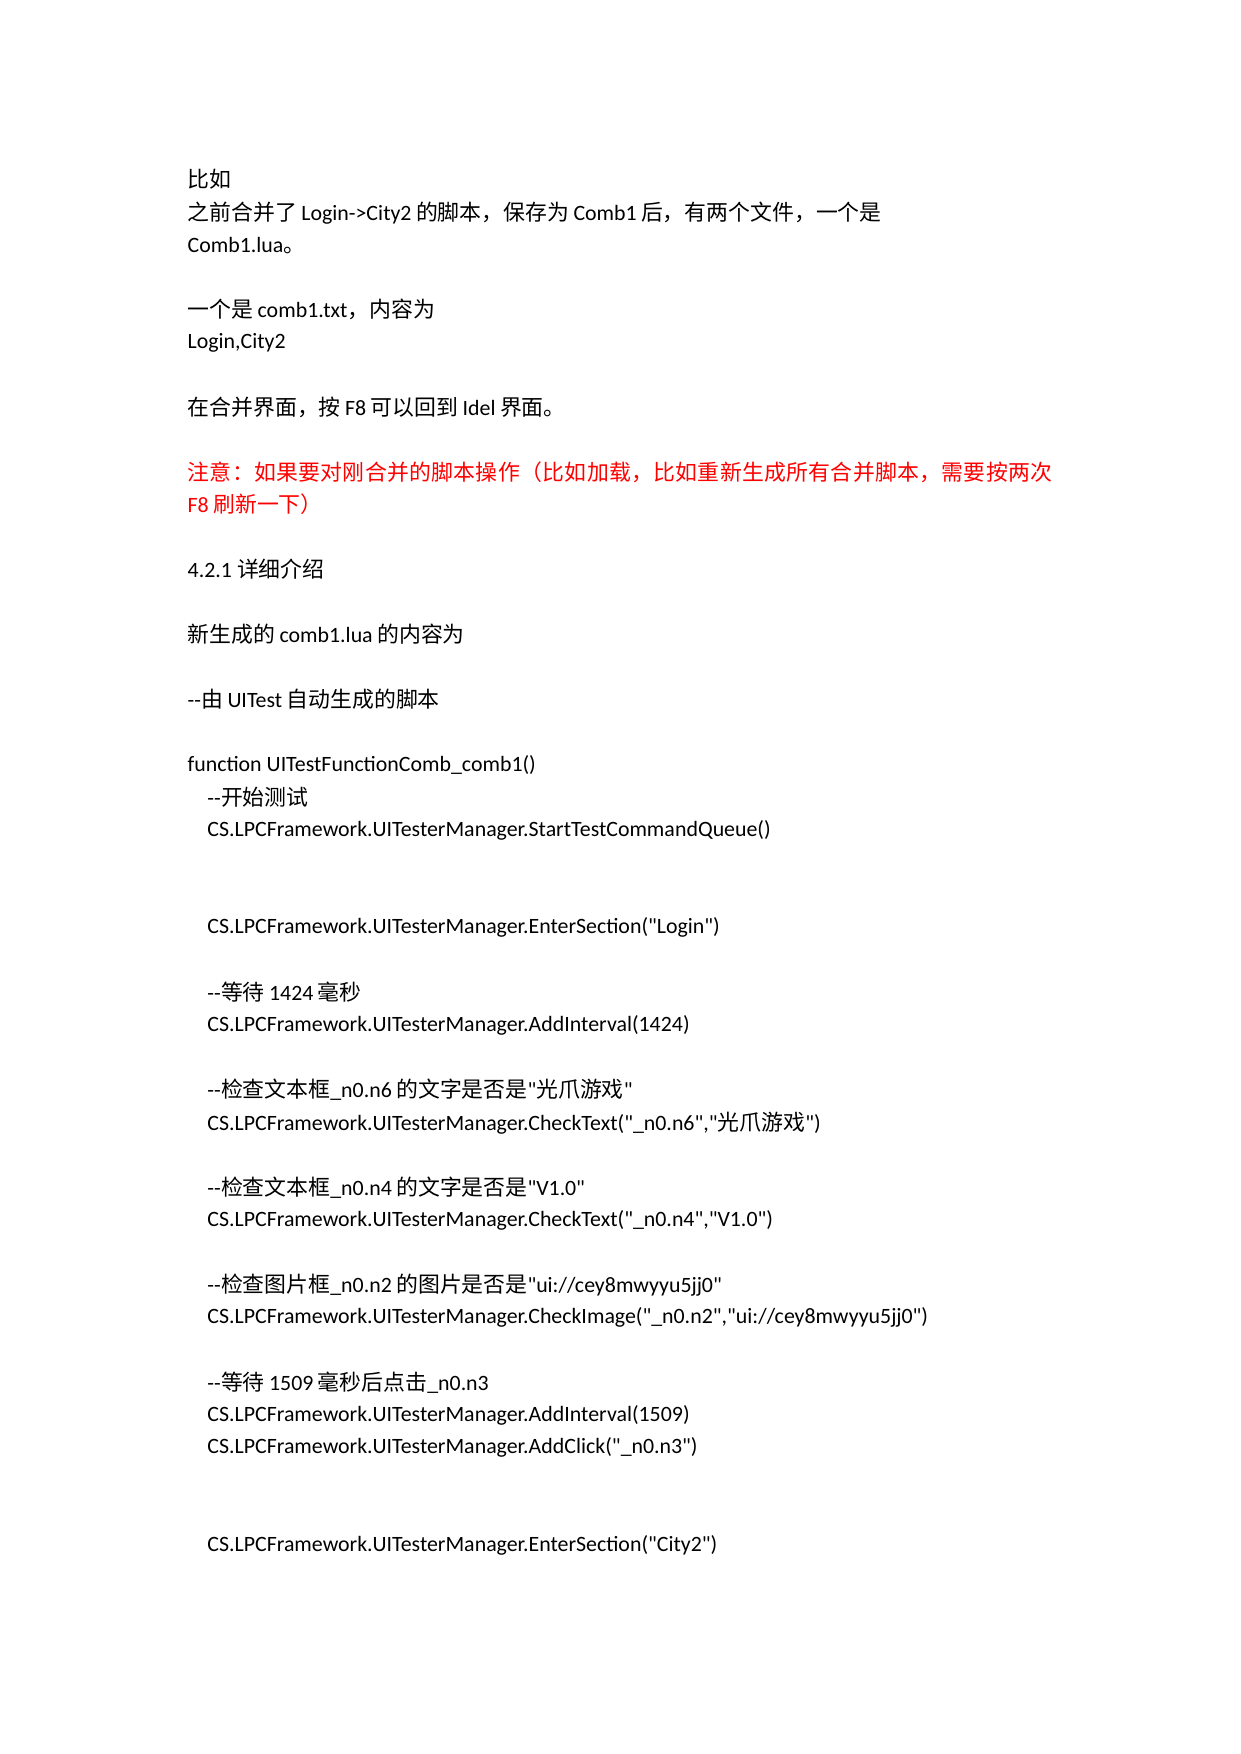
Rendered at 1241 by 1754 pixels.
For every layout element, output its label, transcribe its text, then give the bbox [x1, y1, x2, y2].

text Login,City2 [187, 324, 1053, 357]
text 注意：如果要对刚合并的脚本操作（比如加载，比如重新生成所有合并脚本，需要按两次F8刷新一下） [187, 454, 1053, 519]
text function UITestFunctionComb_comb1() [187, 747, 1053, 779]
text 比如 [187, 162, 1053, 194]
text CS.LPCFramework.UITesterManager.EnterSection("City2") [187, 1527, 1053, 1559]
text CS.LPCFramework.UITesterManager.AddInterval(1424) [187, 1007, 1053, 1039]
text --检查图片框_n0.n2的图片是否是"ui://cey8mwyyu5jj0" [187, 1267, 1053, 1299]
text --检查文本框_n0.n6的文字是否是"光爪游戏" [187, 1072, 1053, 1104]
text --开始测试 [187, 779, 1053, 812]
text --由UITest自动生成的脚本 [187, 682, 1053, 714]
text 在合并界面，按F8可以回到Idel界面。 [187, 389, 1053, 422]
text CS.LPCFramework.UITesterManager.StartTestCommandQueue() [187, 812, 1053, 844]
text CS.LPCFramework.UITesterManager.AddClick("_n0.n3") [187, 1429, 1053, 1462]
text 之前合并了Login->City2的脚本，保存为Comb1后，有两个文件，一个是 [187, 194, 1053, 227]
text CS.LPCFramework.UITesterManager.CheckImage("_n0.n2","ui://cey8mwyyu5jj0") [187, 1299, 1053, 1332]
text 新生成的comb1.lua的内容为 [187, 617, 1053, 649]
text CS.LPCFramework.UITesterManager.EnterSection("Login") [187, 909, 1053, 942]
text CS.LPCFramework.UITesterManager.AddInterval(1509) [187, 1397, 1053, 1429]
text Comb1.lua。 [187, 227, 1053, 259]
text --等待1509毫秒后点击_n0.n3 [187, 1364, 1053, 1397]
text --检查文本框_n0.n4的文字是否是"V1.0" [187, 1169, 1053, 1202]
text 一个是comb1.txt，内容为 [187, 292, 1053, 324]
text 4.2.1 详细介绍 [187, 552, 1053, 584]
text CS.LPCFramework.UITesterManager.CheckText("_n0.n4","V1.0") [187, 1202, 1053, 1234]
text CS.LPCFramework.UITesterManager.CheckText("_n0.n6","光爪游戏") [187, 1104, 1053, 1137]
text --等待1424毫秒 [187, 974, 1053, 1007]
